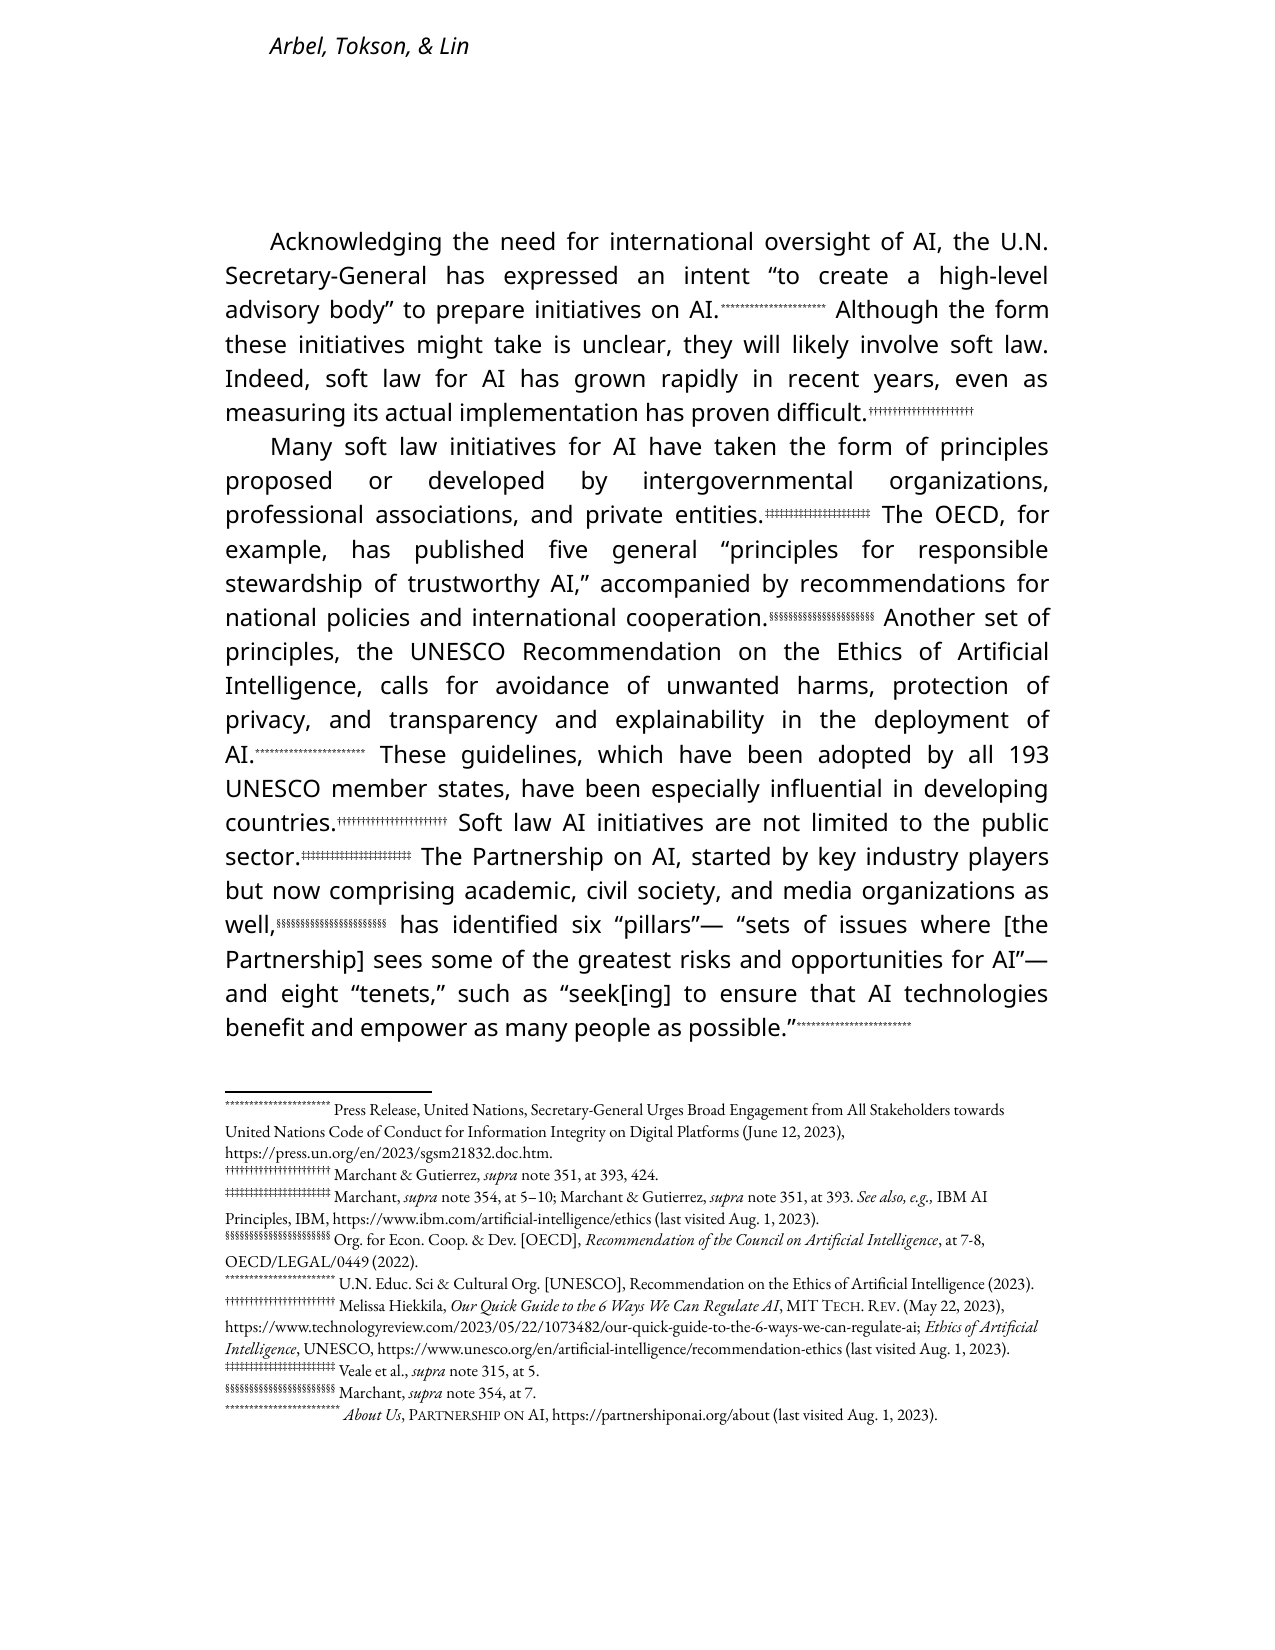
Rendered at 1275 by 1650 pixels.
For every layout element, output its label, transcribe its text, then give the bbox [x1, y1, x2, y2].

text Many soft law initiatives for AI have taken the form of principles proposed or developed by intergovernmental organizations, professional associations, and private entities. The OECD, for example, has published five general “principles for responsible stewardship of trustworthy AI,” accompanied by recommendations for national policies and international cooperation. Another set of principles, the UNESCO Recommendation on the Ethics of Artificial Intelligence, calls for avoidance of unwanted harms, protection of privacy, and transparency and explainability in the deployment of AI. These guidelines, which have been adopted by all 193 UNESCO member states, have been especially influential in developing countries. Soft law AI initiatives are not limited to the public sector. The Partnership on AI, started by key industry players but now comprising academic, civil society, and media organizations as well, has identified six “pillars”— “sets of issues where [the Partnership] sees some of the greatest risks and opportunities for AI”—and eight “tenets,” such as “seek[ing] to ensure that AI technologies benefit and empower as many people as possible.” [225, 430, 1050, 1043]
text Acknowledging the need for international oversight of AI, the U.N. Secretary-General has expressed an intent “to create a high-level advisory body” to prepare initiatives on AI. Although the form these initiatives might take is unclear, they will likely involve soft law. Indeed, soft law for AI has grown rapidly in recent years, even as measuring its actual implementation has proven difficult. [225, 225, 1050, 428]
